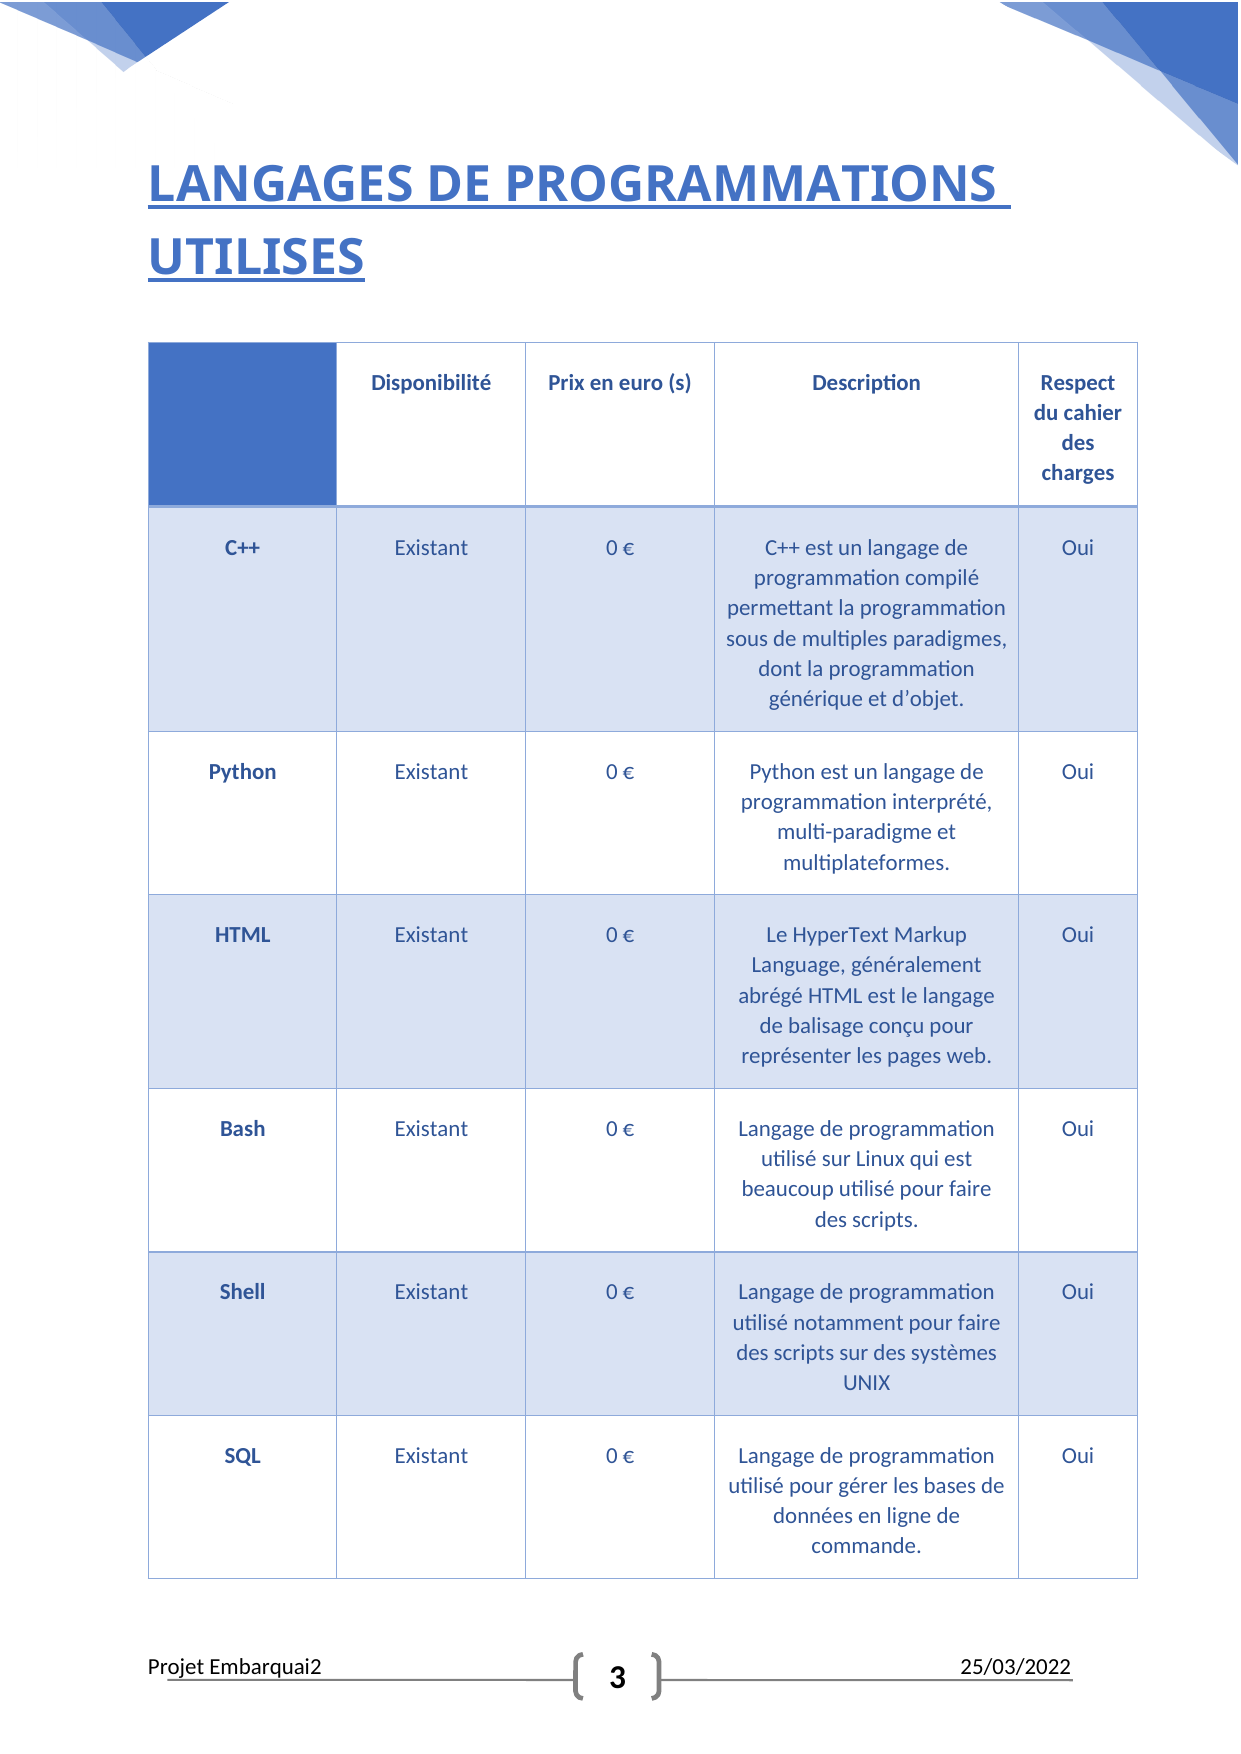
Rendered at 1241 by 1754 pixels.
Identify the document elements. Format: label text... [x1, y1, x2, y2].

table_cell SQL [149, 1416, 336, 1578]
table_cell 0 € [526, 895, 714, 1088]
table_cell Existant [337, 732, 525, 894]
table_cell C++ est un langage de programmation compilé permettant la programmation sous de multiples paradigmes, dont la programmation générique et d’objet. [715, 508, 1018, 731]
table_cell Oui [1019, 732, 1137, 894]
table_cell Existant [337, 1416, 525, 1578]
table_cell Oui [1019, 1416, 1137, 1578]
table_cell Oui [1019, 508, 1137, 731]
table_cell 0 € [526, 732, 714, 894]
table_cell 0 € [526, 1253, 714, 1415]
table_header Respect du cahier des charges [1019, 343, 1137, 505]
table_cell Existant [337, 1089, 525, 1251]
table_cell HTML [149, 895, 336, 1088]
table_cell 0 € [526, 508, 714, 731]
table_cell Langage de programmation utilisé pour gérer les bases de données en ligne de commande. [715, 1416, 1018, 1578]
table_cell Python est un langage de programmation interprété, multi-paradigme et multiplateformes. [715, 732, 1018, 894]
table_cell Python [149, 732, 336, 894]
table_header Description [715, 343, 1018, 505]
table_header [149, 343, 336, 505]
table_cell Langage de programmation utilisé notamment pour faire des scripts sur des systèmes UNIX [715, 1253, 1018, 1415]
table_cell 0 € [526, 1089, 714, 1251]
table_cell Bash [149, 1089, 336, 1251]
table_cell Oui [1019, 895, 1137, 1088]
table_header Disponibilité [337, 343, 525, 505]
table_cell C++ [149, 508, 336, 731]
picture [996, 2, 1238, 168]
table_cell Existant [337, 1253, 525, 1415]
table_cell 0 € [526, 1416, 714, 1578]
picture [0, 2, 233, 168]
table_cell Existant [337, 895, 525, 1088]
table_cell Oui [1019, 1253, 1137, 1415]
subtitle LANGAGES DE PROGRAMMATIONS UTILISES [148, 148, 1093, 289]
table_cell Langage de programmation utilisé sur Linux qui est beaucoup utilisé pour faire des scripts. [715, 1089, 1018, 1251]
table_cell Shell [149, 1253, 336, 1415]
table_header Prix en euro (s) [526, 343, 714, 505]
table_cell Oui [1019, 1089, 1137, 1251]
table_cell Le HyperText Markup Language, généralement abrégé HTML est le langage de balisage conçu pour représenter les pages web. [715, 895, 1018, 1088]
table_cell Existant [337, 508, 525, 731]
